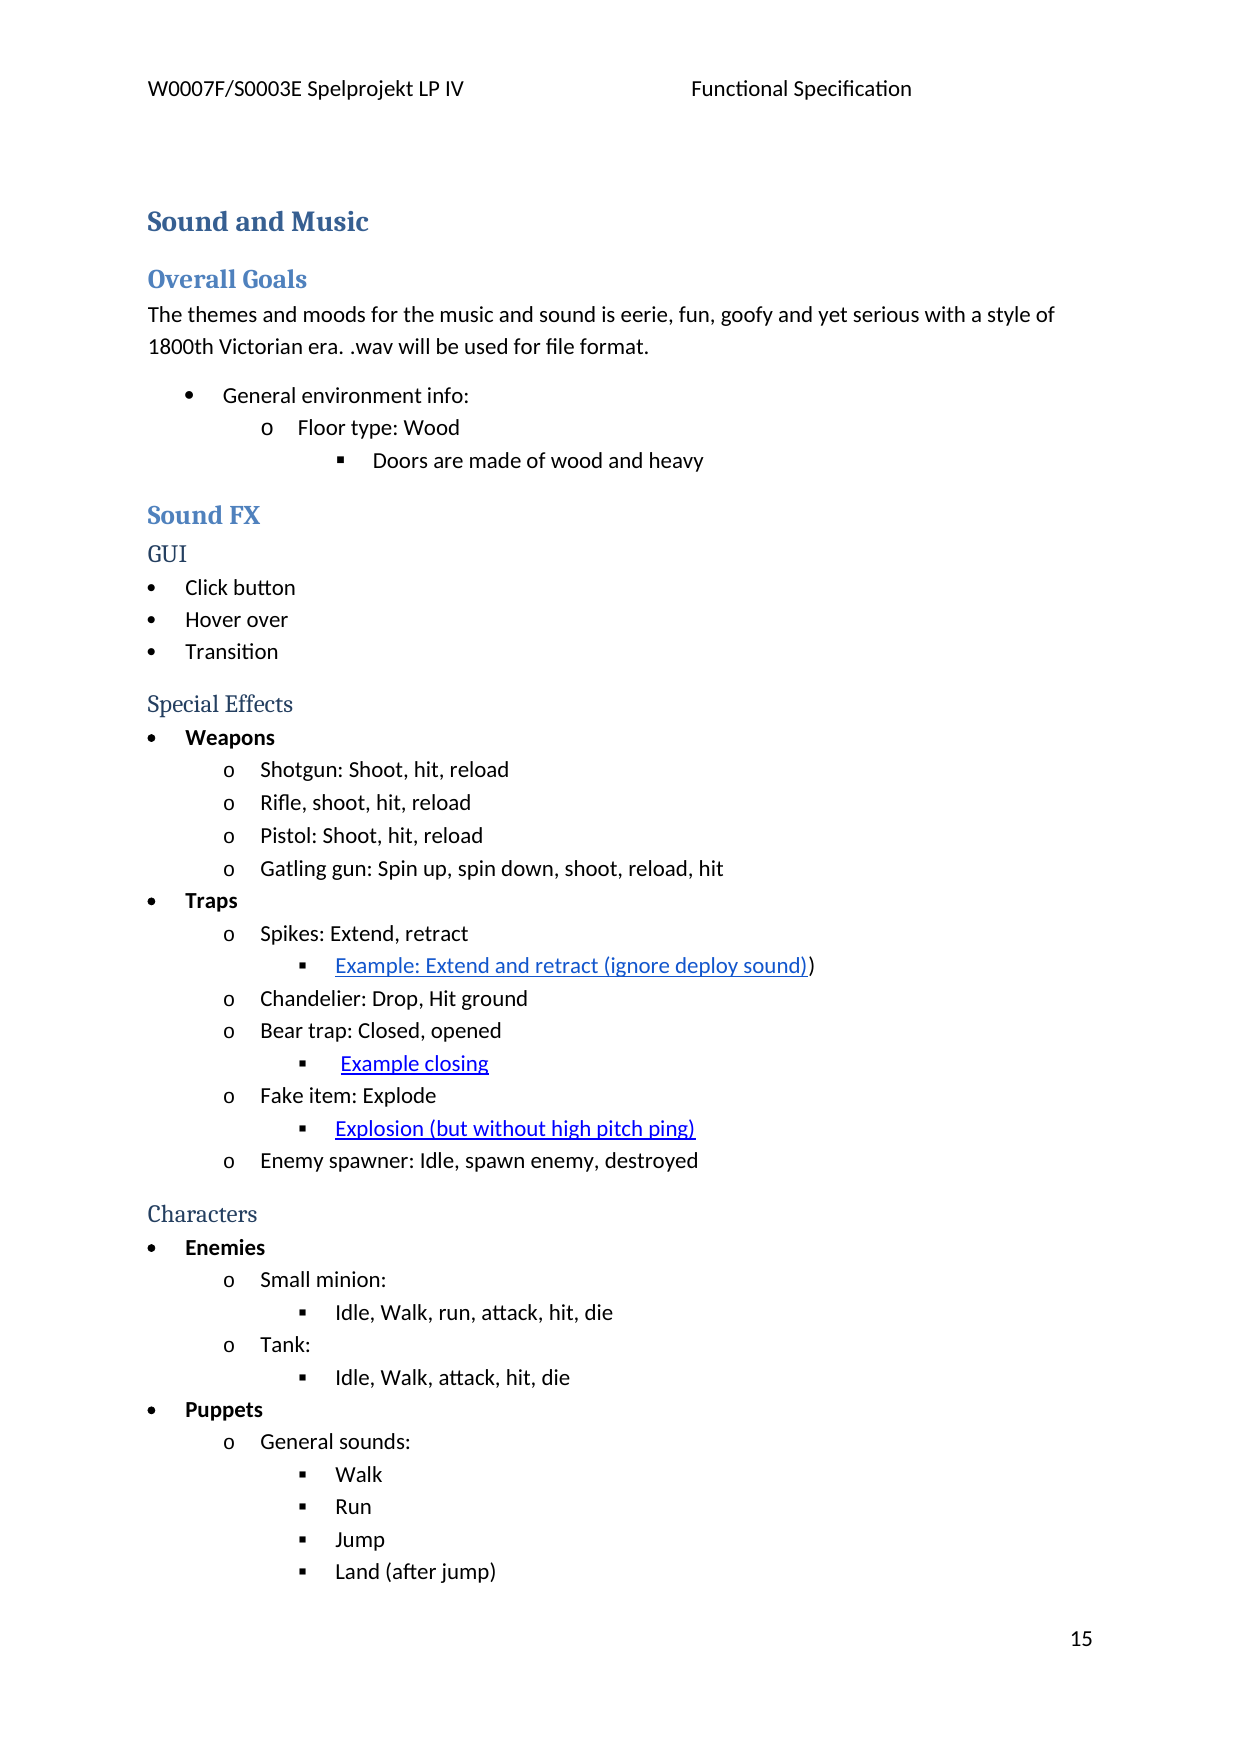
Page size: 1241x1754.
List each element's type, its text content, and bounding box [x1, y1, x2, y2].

subtitle Sound FX [148, 500, 1093, 531]
subtitle GUI [148, 539, 1093, 568]
list Small minion: [223, 1265, 1093, 1294]
list Doors are made of wood and heavy [335, 447, 1093, 475]
list Idle, Walk, attack, hit, die [298, 1363, 1093, 1391]
subtitle Special Effects [148, 690, 1093, 719]
list Spikes: Extend, retract [223, 919, 1093, 947]
list Hover over [148, 605, 1093, 633]
list Explosion (but without high pitch ping) [298, 1114, 1093, 1142]
list Example: Extend and retract (ignore deploy sound)) [298, 951, 1093, 979]
list Run [298, 1492, 1093, 1521]
list Tank: [223, 1330, 1093, 1359]
subtitle Overall Goals [148, 264, 1093, 295]
subtitle Characters [148, 1200, 1093, 1229]
list Floor type: Wood [260, 413, 1093, 442]
list Jump [298, 1525, 1093, 1553]
list Enemy spawner: Idle, spawn enemy, destroyed [223, 1146, 1093, 1175]
list Walk [298, 1460, 1093, 1488]
subtitle Sound and Music [148, 205, 1093, 238]
list Chandelier: Drop, Hit ground [223, 984, 1093, 1012]
list Idle, Walk, run, attack, hit, die [298, 1298, 1093, 1326]
text The themes and moods for the music and sound is eerie, fun, goofy and yet serious with a style of 1800th Victorian era. .wav will be used for file format. [148, 300, 1093, 360]
list Pistol: Shoot, hit, reload [223, 821, 1093, 849]
list General sounds: [223, 1427, 1093, 1456]
list Enemies [148, 1233, 1093, 1261]
list Gatling gun: Spin up, spin down, shoot, reload, hit [223, 854, 1093, 882]
list General environment info: [185, 381, 1093, 409]
list Fake item: Explode [223, 1081, 1093, 1110]
list Puppets [148, 1395, 1093, 1423]
list Bear trap: Closed, opened [223, 1016, 1093, 1045]
list Rifle, shoot, hit, reload [223, 788, 1093, 817]
list Click button [148, 573, 1093, 601]
list Land (after jump) [298, 1557, 1093, 1585]
list Transition [148, 637, 1093, 665]
list Traps [148, 886, 1093, 914]
list Shotgun: Shoot, hit, reload [223, 755, 1093, 784]
list Weapons [148, 723, 1093, 751]
list Example closing [298, 1049, 1093, 1077]
